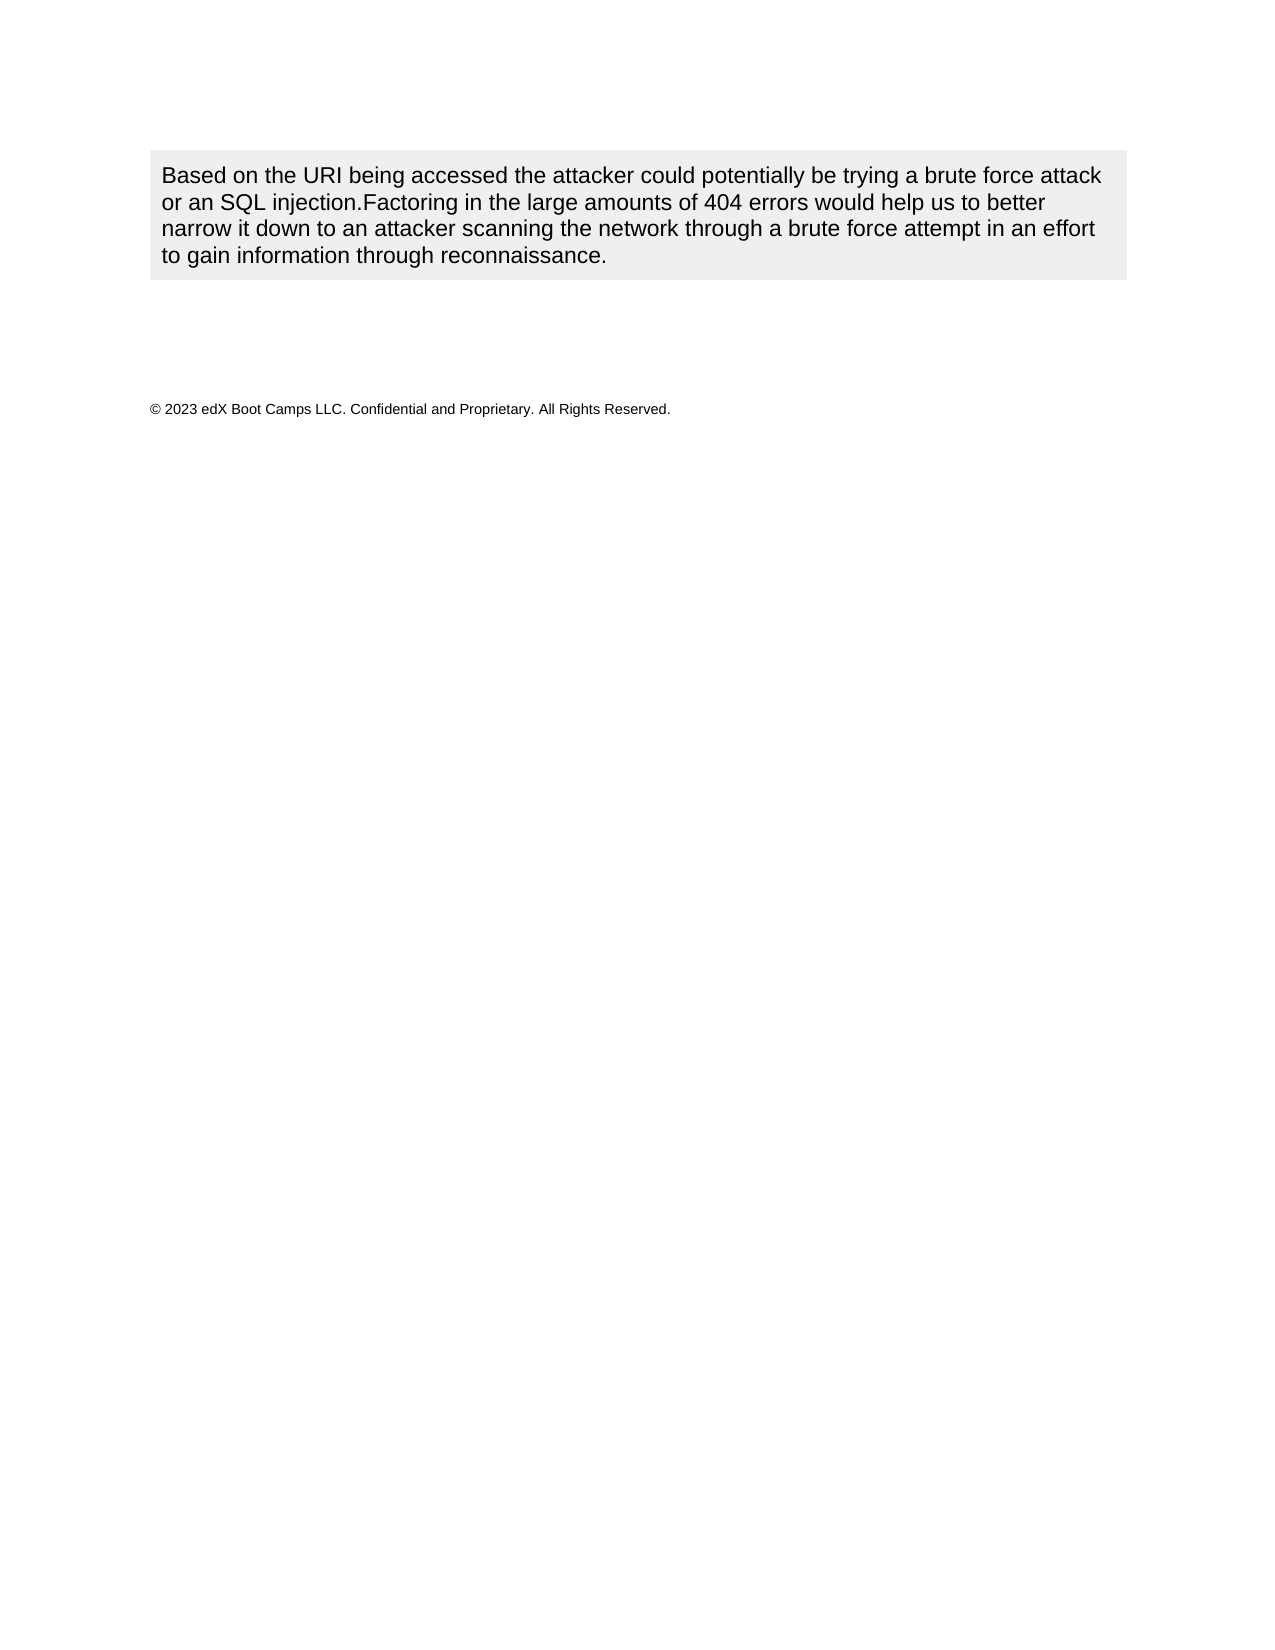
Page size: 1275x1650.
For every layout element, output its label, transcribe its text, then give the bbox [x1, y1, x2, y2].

text © 2023 edX Boot Camps LLC. Confidential and Proprietary. All Rights Reserved. [150, 400, 1125, 417]
table_header Based on the URI being accessed the attacker could potentially be trying a brute force attack or an SQL injection.Factoring in the large amounts of 404 errors would help us to better narrow it down to an attacker scanning the network through a brute force attempt in an effort to gain information through reconnaissance. [152, 152, 1125, 278]
